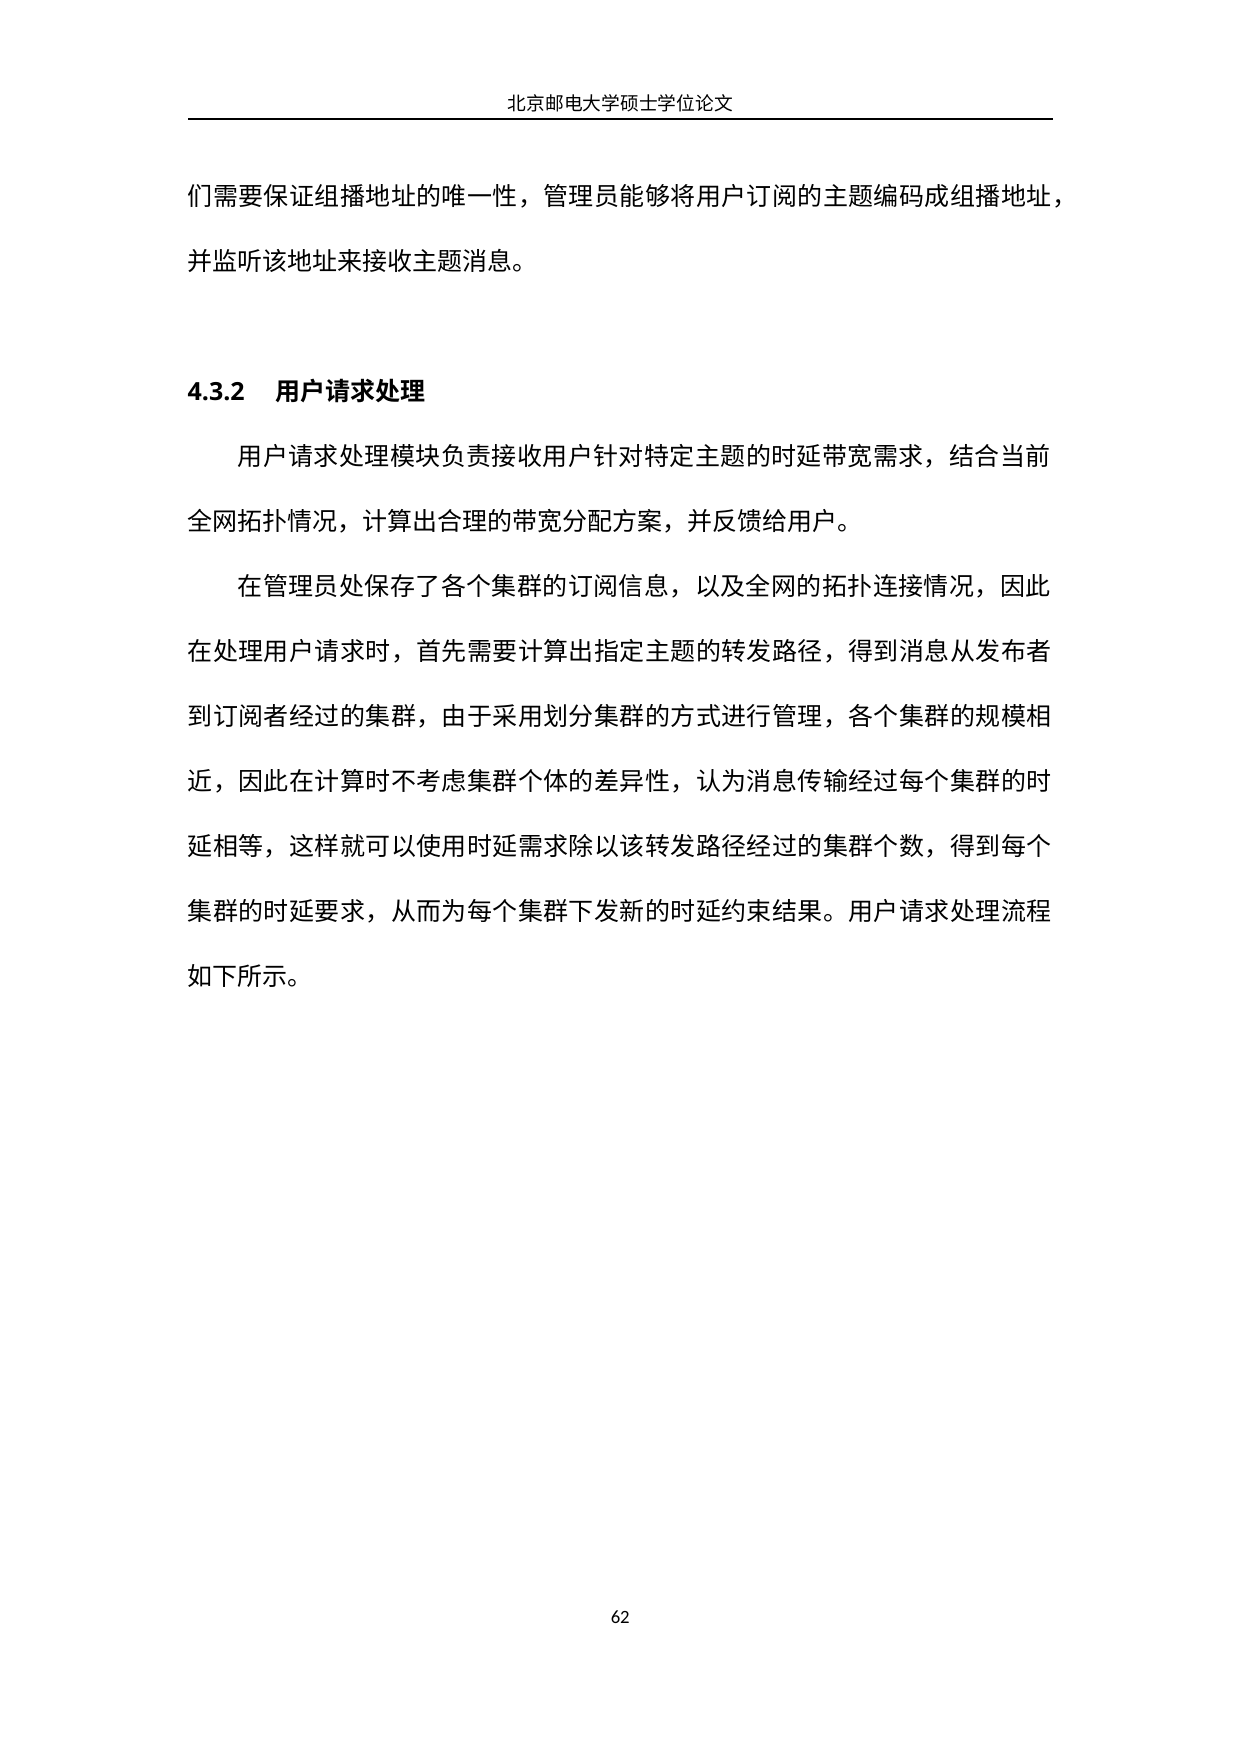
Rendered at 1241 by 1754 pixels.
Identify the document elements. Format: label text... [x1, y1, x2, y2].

list 用户请求处理 [187, 357, 1053, 422]
text 用户请求处理模块负责接收用户针对特定主题的时延带宽需求，结合当前全网拓扑情况，计算出合理的带宽分配方案，并反馈给用户。 [187, 422, 1053, 552]
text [187, 162, 1053, 292]
text 在管理员处保存了各个集群的订阅信息，以及全网的拓扑连接情况，因此在处理用户请求时，首先需要计算出指定主题的转发路径，得到消息从发布者到订阅者经过的集群，由于采用划分集群的方式进行管理，各个集群的规模相近，因此在计算时不考虑集群个体的差异性，认为消息传输经过每个集群的时延相等，这样就可以使用时延需求除以该转发路径经过的集群个数，得到每个集群的时延要求，从而为每个集群下发新的时延约束结果。用户请求处理流程如下所示。 [187, 552, 1053, 1007]
